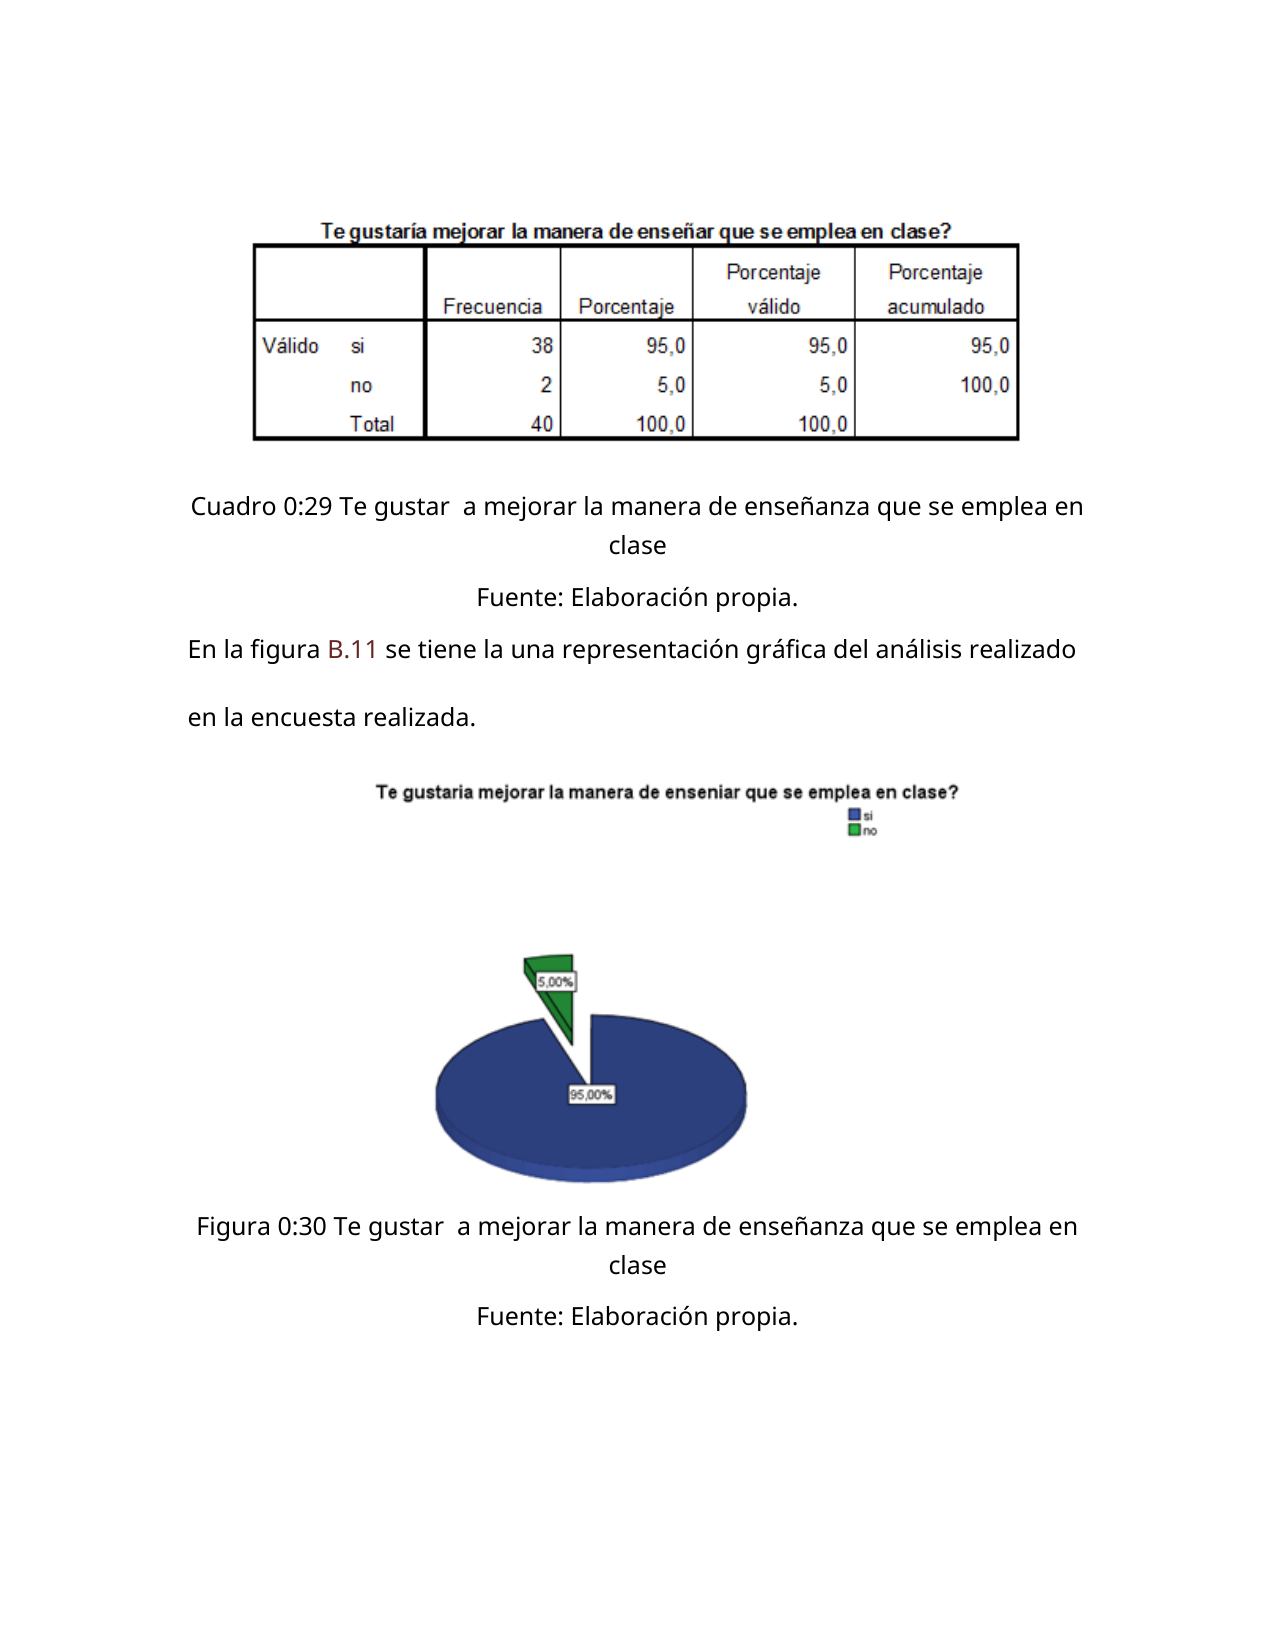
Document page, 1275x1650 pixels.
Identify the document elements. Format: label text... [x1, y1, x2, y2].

text En la figura B.11 se tiene la una representación gráfica del análisis realizado en la encuesta realizada. [187, 631, 1087, 733]
text Fuente: Elaboración propia. [187, 579, 1087, 614]
text Fuente: Elaboración propia. [187, 1299, 1087, 1333]
